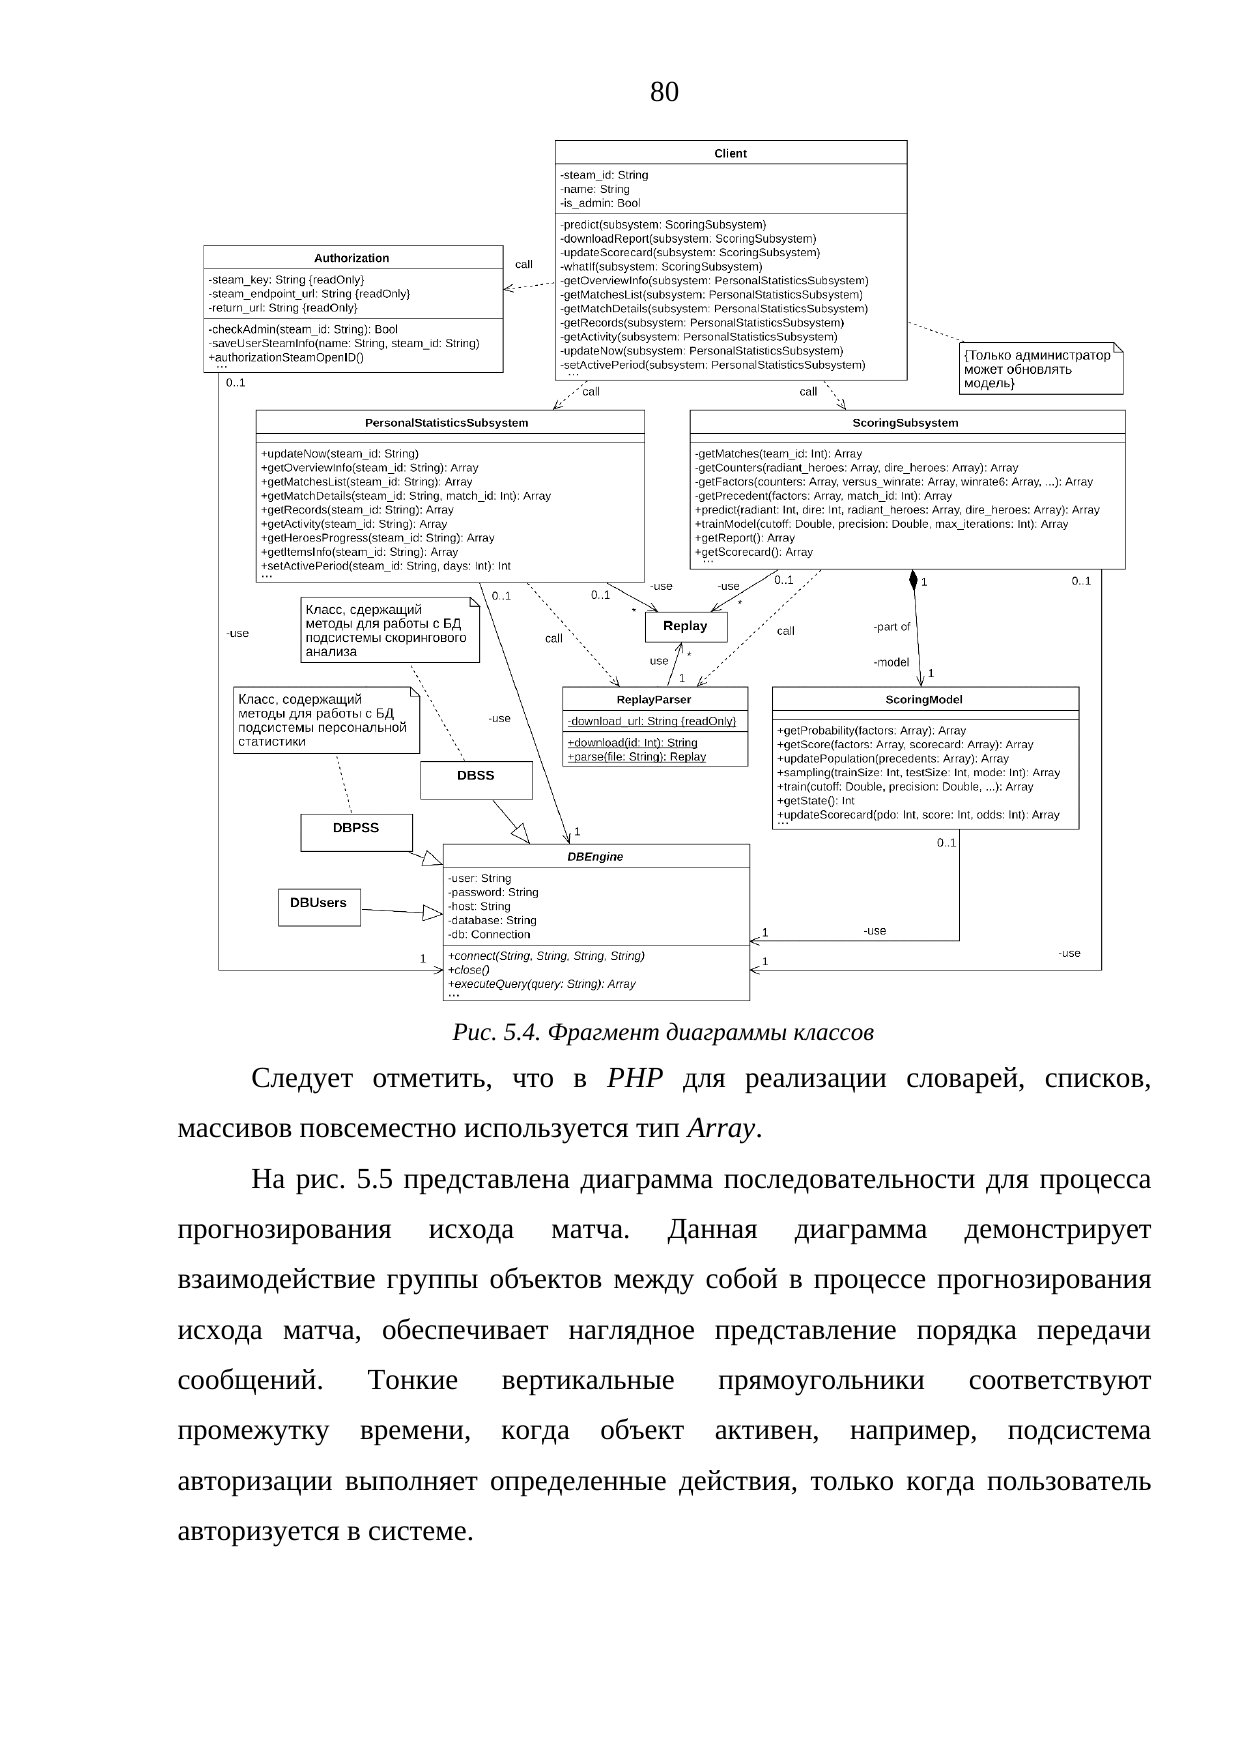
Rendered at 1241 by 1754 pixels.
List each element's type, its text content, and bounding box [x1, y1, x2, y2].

picture [203, 140, 1126, 1001]
text Следует отметить, что в PHP для реализации словарей, списков, массивов повсеместно используется тип Array. [177, 1060, 1152, 1144]
text На рис. 5.5 представлена диаграмма последовательности для процесса прогнозирования исхода матча. Данная диаграмма демонстрирует взаимодействие группы объектов между собой в процессе прогнозирования исхода матча, обеспечивает наглядное представление порядка передачи сообщений. Тонкие вертикальные прямоугольники соответствуют промежутку времени, когда объект активен, например, подсистема авторизации выполняет определенные действия, только когда пользователь авторизуется в системе. [177, 1161, 1152, 1547]
text Рис. 5.4. Фрагмент диаграммы классов [177, 1017, 1152, 1046]
